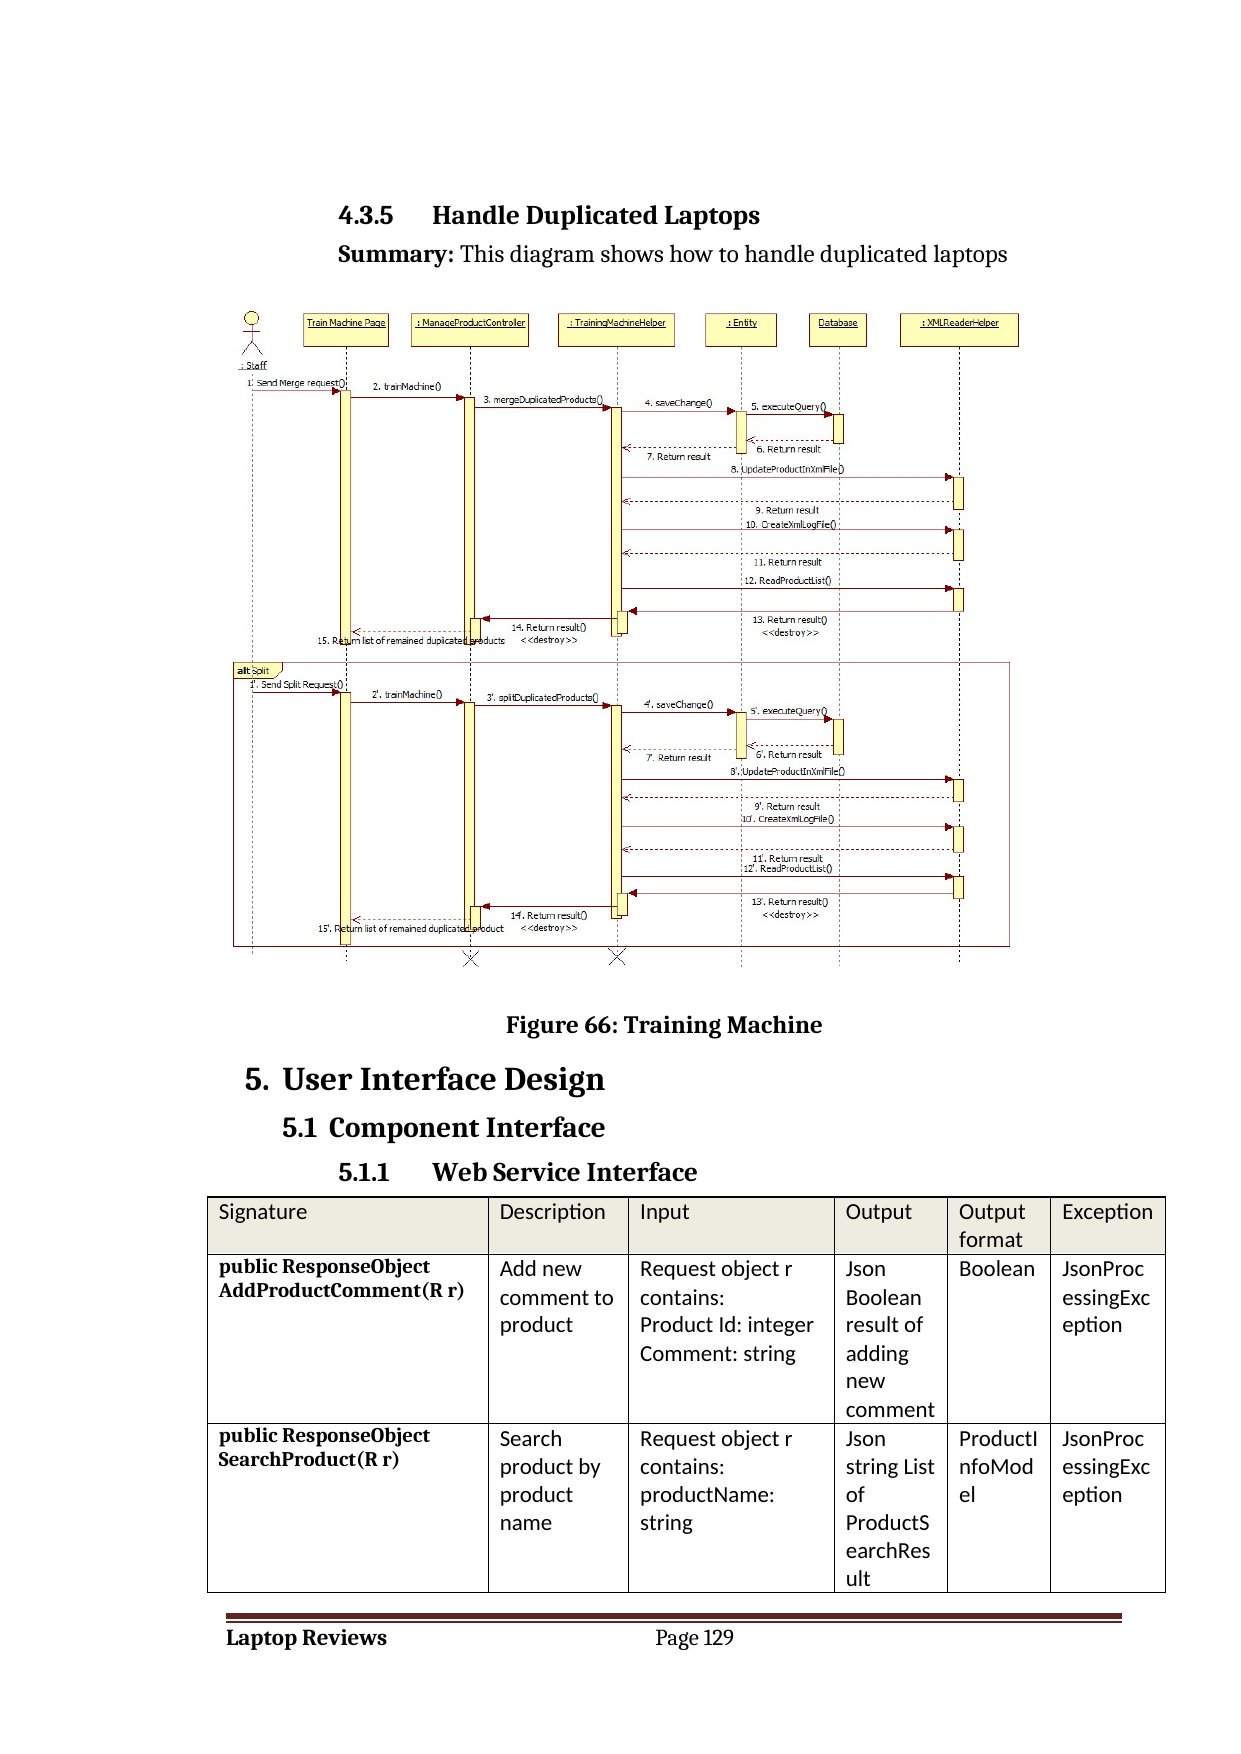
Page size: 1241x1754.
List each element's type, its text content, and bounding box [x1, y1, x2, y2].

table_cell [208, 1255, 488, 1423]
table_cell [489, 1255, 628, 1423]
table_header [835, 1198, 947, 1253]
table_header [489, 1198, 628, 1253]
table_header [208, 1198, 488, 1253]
subtitle Web Service Interface [338, 1157, 1122, 1188]
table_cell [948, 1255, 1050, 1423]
subtitle Handle Duplicated Laptops [338, 200, 1122, 231]
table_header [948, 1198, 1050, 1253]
text Summary: This diagram shows how to handle duplicated laptops [263, 239, 1122, 268]
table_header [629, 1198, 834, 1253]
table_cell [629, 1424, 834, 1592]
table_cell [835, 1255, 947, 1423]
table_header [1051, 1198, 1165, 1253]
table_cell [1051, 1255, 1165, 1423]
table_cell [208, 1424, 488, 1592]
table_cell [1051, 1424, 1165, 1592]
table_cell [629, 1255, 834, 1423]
text Figure 66: Training Machine [207, 1011, 1122, 1039]
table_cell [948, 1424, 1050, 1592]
subtitle Component Interface [282, 1111, 1122, 1144]
picture [207, 293, 1035, 986]
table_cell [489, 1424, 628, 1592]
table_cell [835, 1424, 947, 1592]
subtitle User Interface Design [244, 1060, 1122, 1098]
